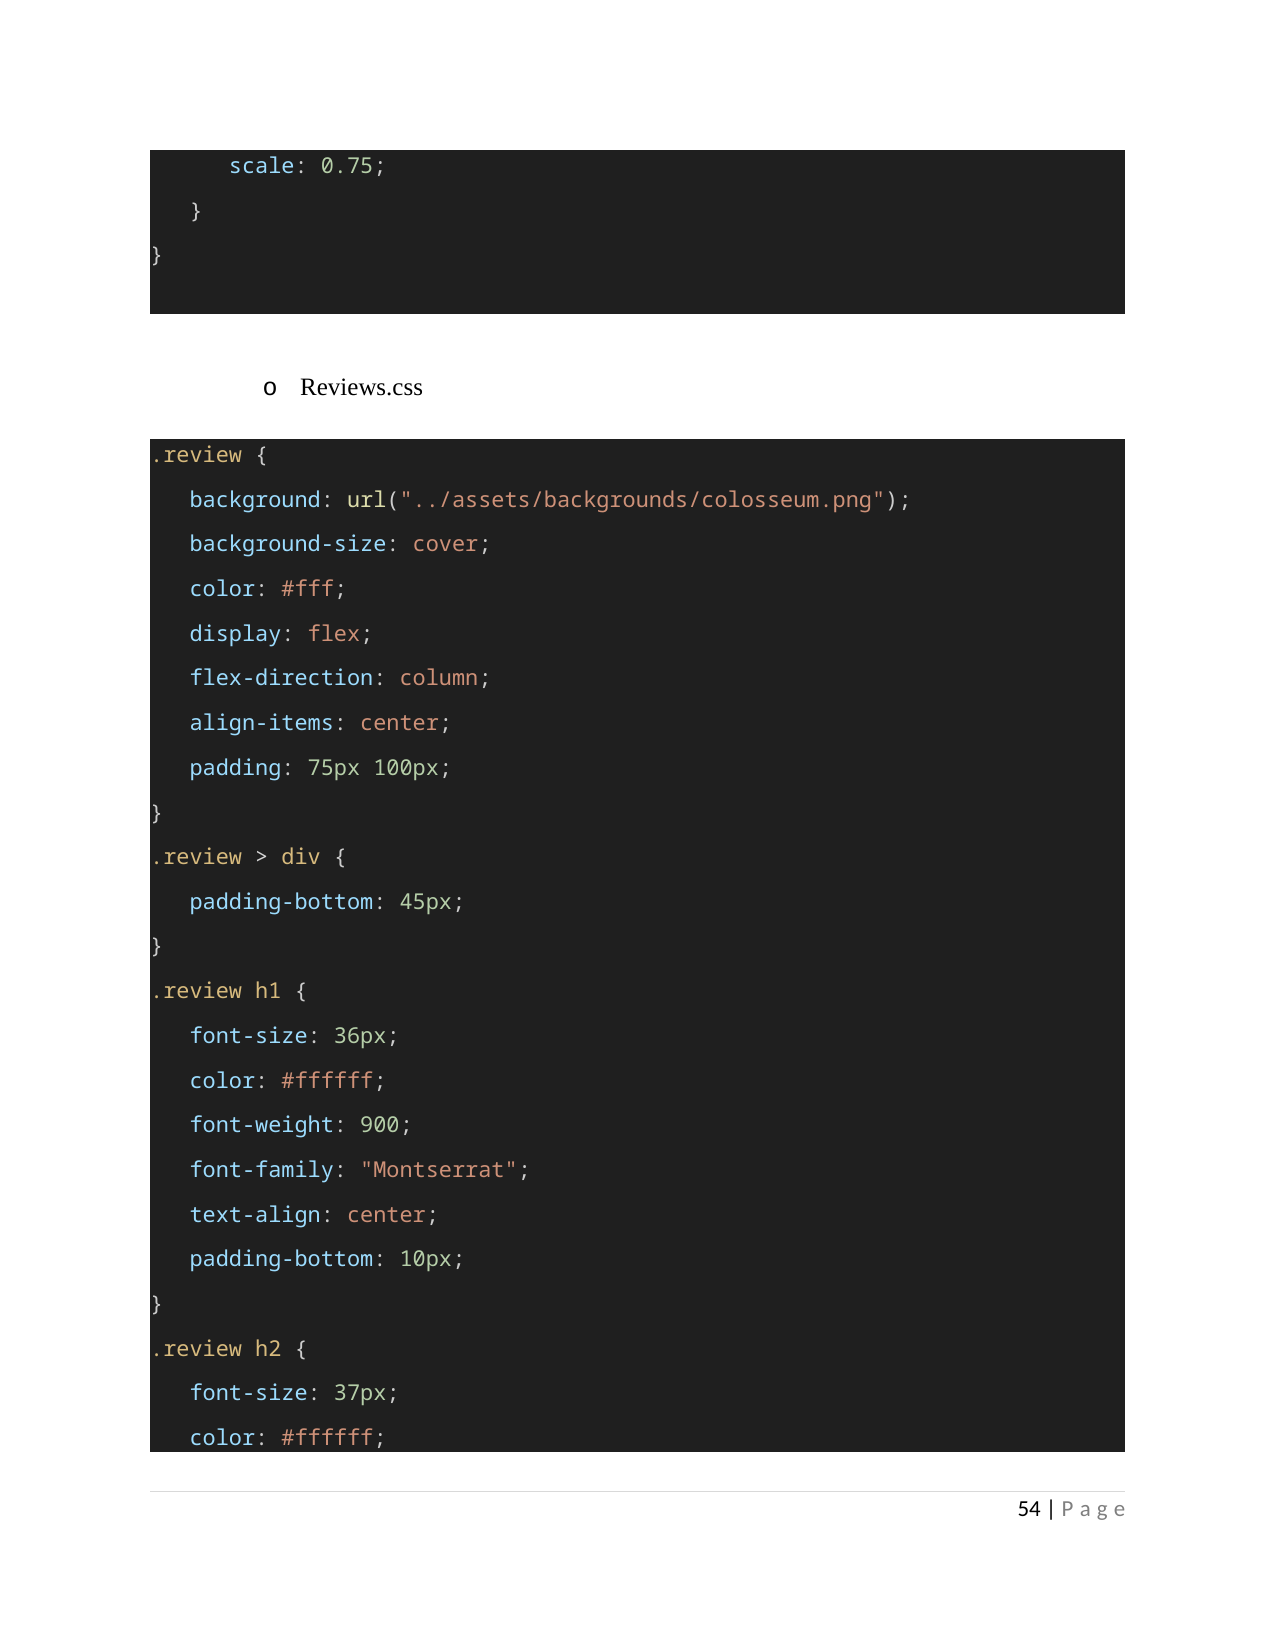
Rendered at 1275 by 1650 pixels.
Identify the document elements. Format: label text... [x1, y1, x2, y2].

text background-size: cover; [150, 528, 1125, 558]
list Reviews.css [262, 372, 1125, 403]
text color: #ffffff; [150, 1422, 1125, 1452]
text } [150, 796, 1125, 826]
text flex-direction: column; [150, 662, 1125, 692]
text color: #ffffff; [150, 1064, 1125, 1094]
text font-size: 37px; [150, 1377, 1125, 1407]
text display: flex; [150, 618, 1125, 647]
text .review h2 { [150, 1333, 1125, 1362]
text font-family: "Montserrat"; [150, 1154, 1125, 1184]
text scale: 0.75; [150, 150, 1125, 180]
text align-items: center; [150, 707, 1125, 737]
text } [150, 195, 1125, 224]
text font-size: 36px; [150, 1020, 1125, 1050]
text } [150, 239, 1125, 269]
text .review > div { [150, 841, 1125, 871]
text font-weight: 900; [150, 1109, 1125, 1139]
text text-align: center; [150, 1199, 1125, 1228]
text padding-bottom: 45px; [150, 886, 1125, 916]
text } [150, 1288, 1125, 1318]
text .review h1 { [150, 975, 1125, 1005]
text color: #fff; [150, 573, 1125, 603]
text padding: 75px 100px; [150, 752, 1125, 782]
text } [150, 931, 1125, 960]
text padding-bottom: 10px; [150, 1243, 1125, 1273]
text .review { [150, 439, 1125, 469]
text background: url("../assets/backgrounds/colosseum.png"); [150, 484, 1125, 513]
